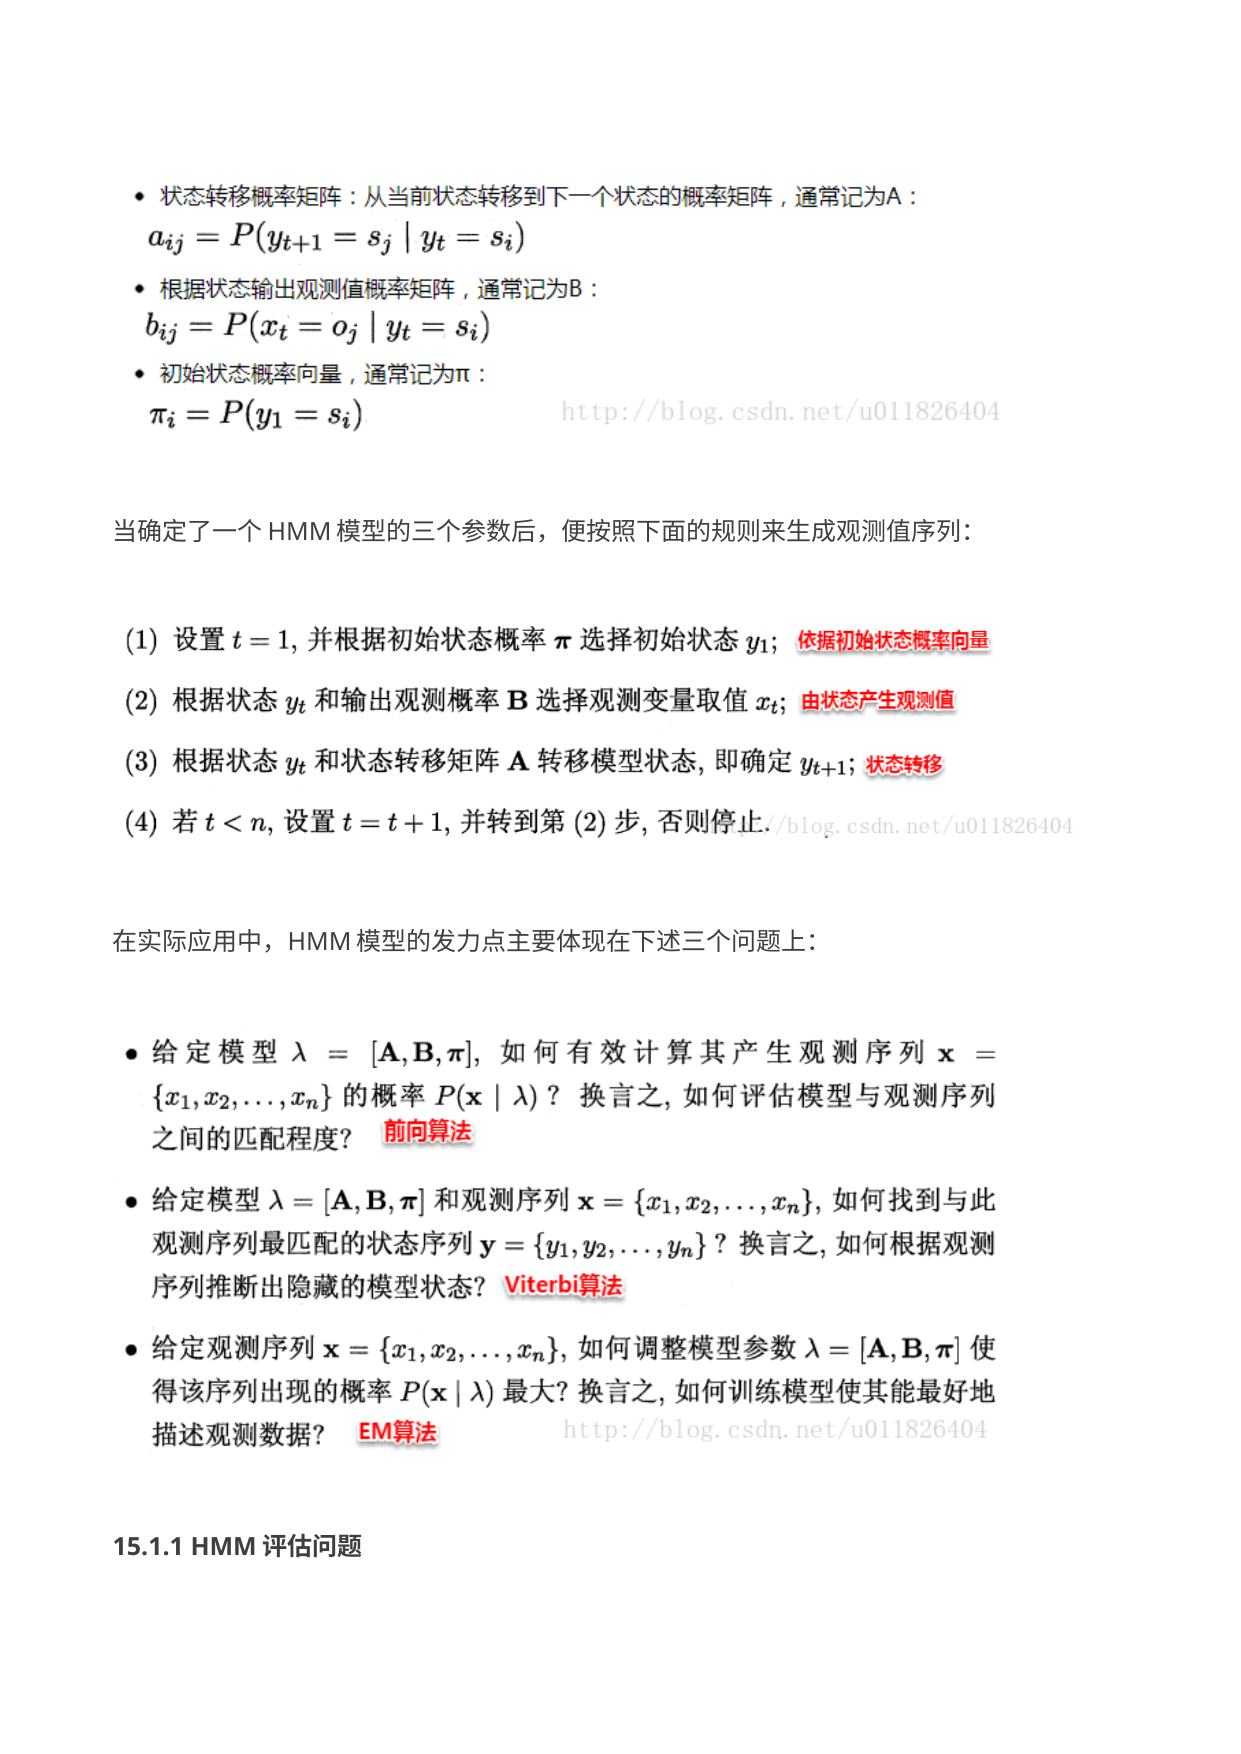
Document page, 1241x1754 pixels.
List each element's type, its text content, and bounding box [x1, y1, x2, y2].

picture [112, 176, 1018, 440]
text 在实际应用中，HMM模型的发力点主要体现在下述三个问题上： [112, 907, 1128, 972]
picture [112, 1027, 1004, 1457]
subtitle 15.1.1 HMM评估问题 [112, 1512, 1128, 1577]
picture [112, 619, 1088, 850]
text 当确定了一个HMM模型的三个参数后，便按照下面的规则来生成观测值序列： [112, 497, 1128, 562]
